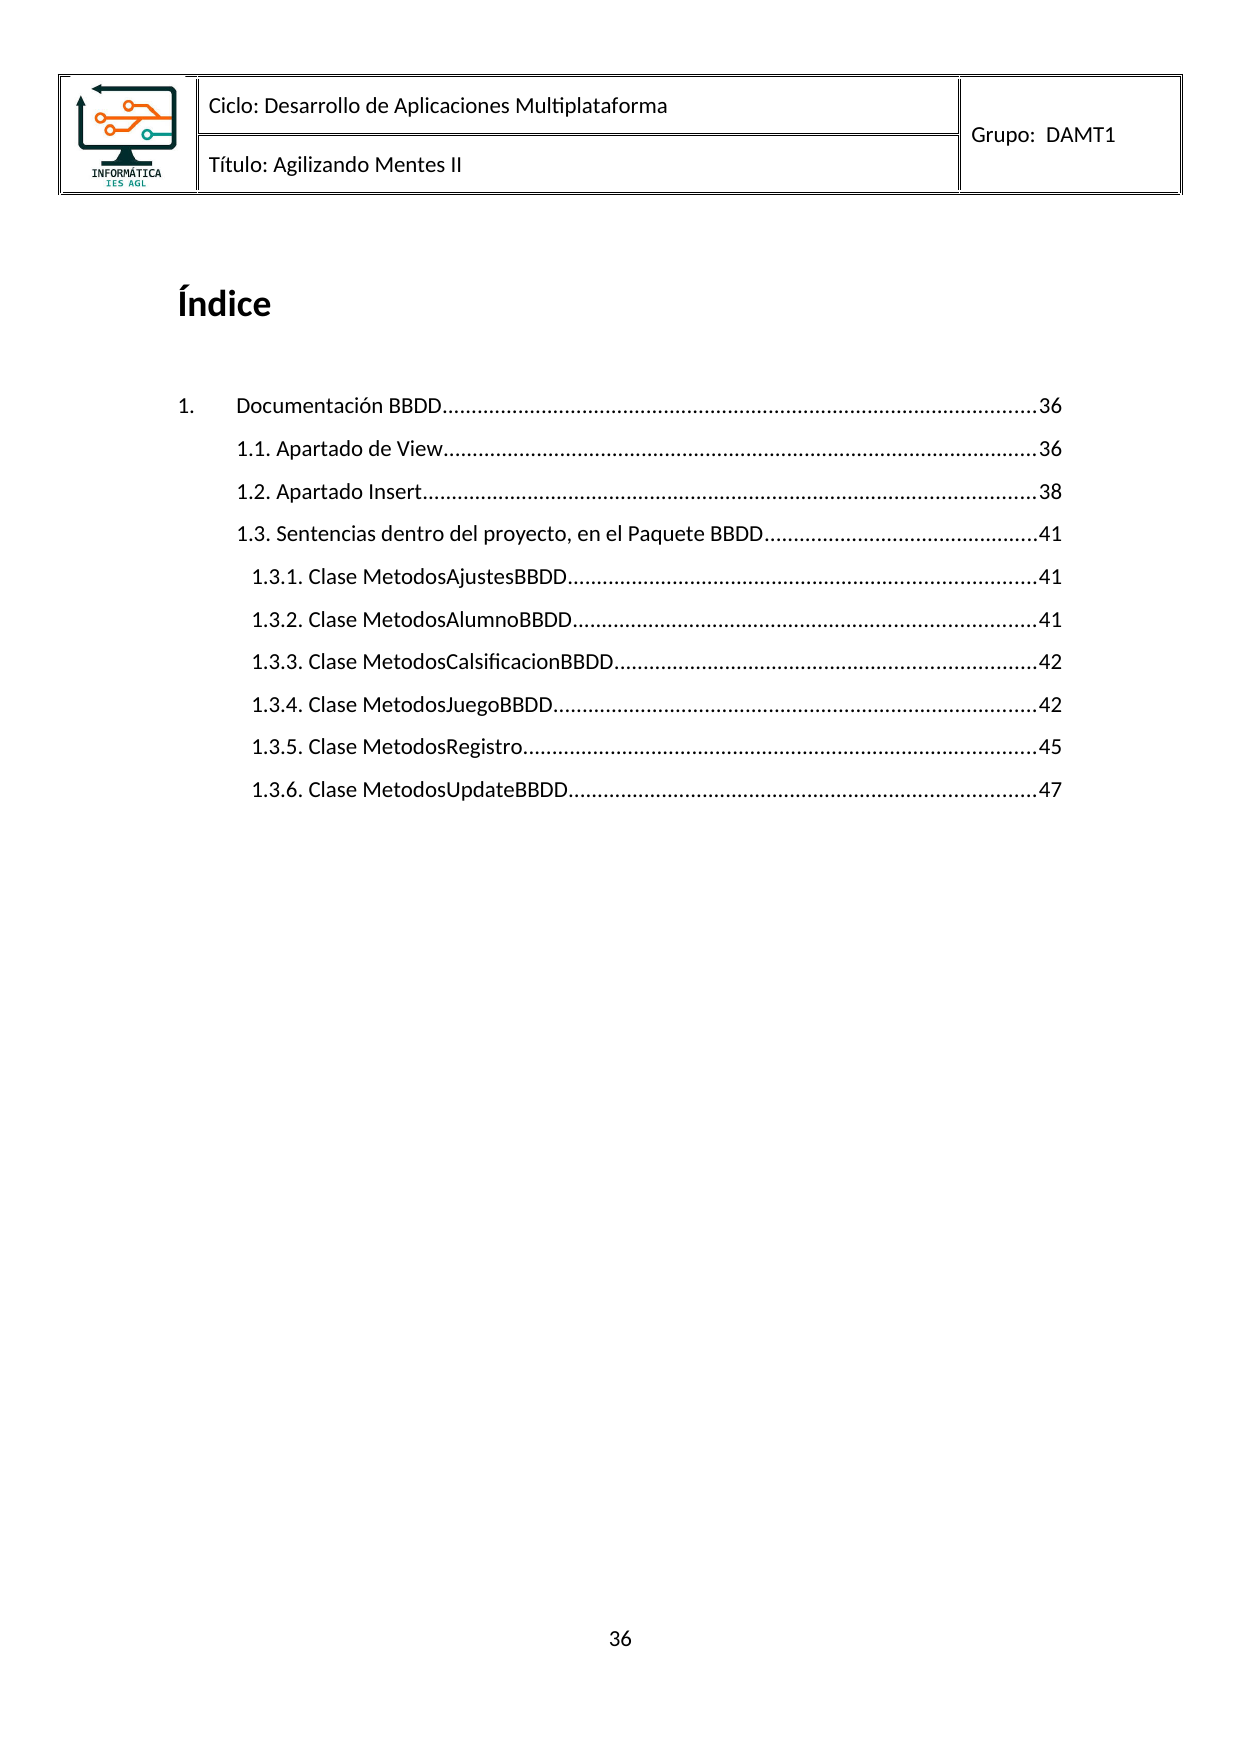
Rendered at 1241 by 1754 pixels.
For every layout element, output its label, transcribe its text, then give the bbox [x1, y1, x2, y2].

subtitle Índice [177, 280, 1063, 326]
picture [70, 76, 186, 192]
